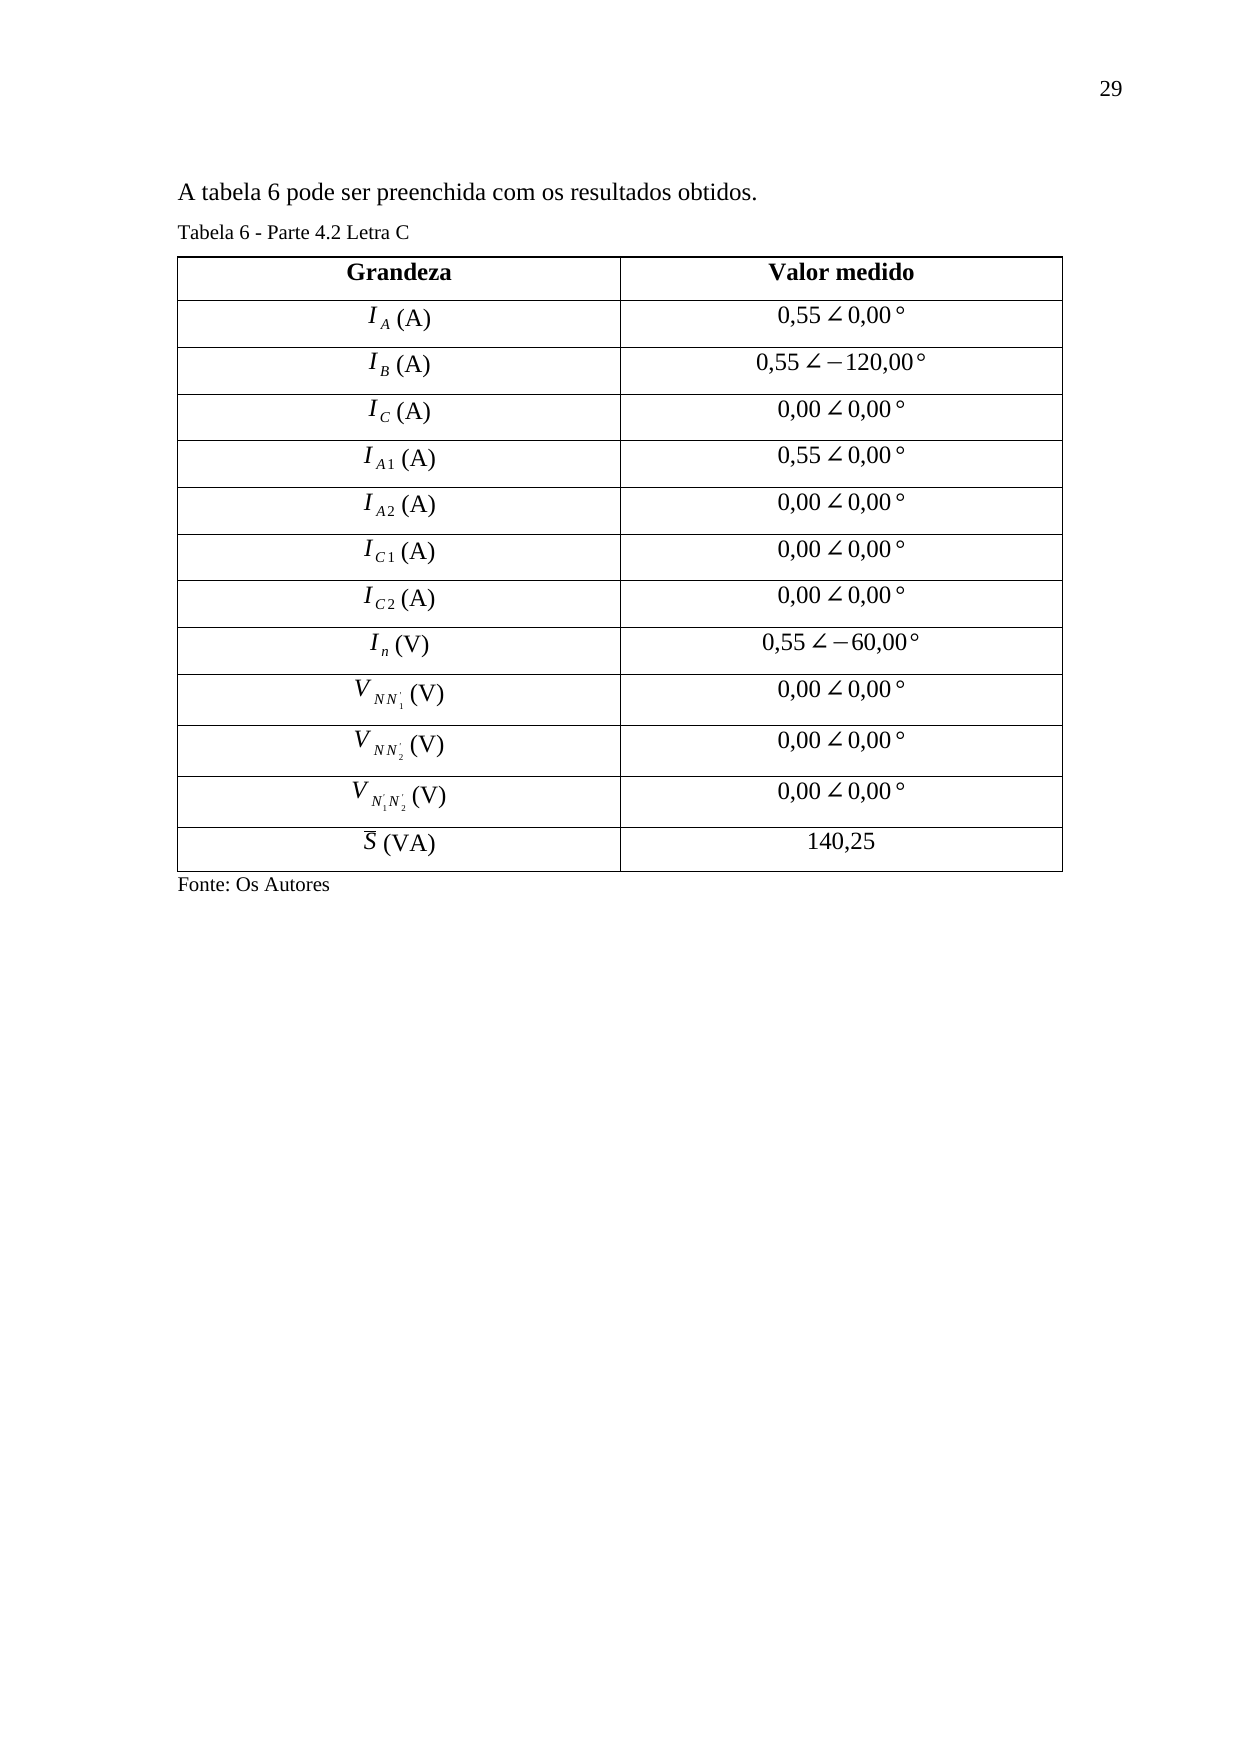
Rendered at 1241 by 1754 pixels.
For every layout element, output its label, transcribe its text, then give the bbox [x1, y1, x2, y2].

table_cell (A) [178, 301, 620, 347]
table_header Valor medido [621, 258, 1062, 300]
table_cell [621, 628, 1062, 674]
table_cell [621, 301, 1062, 347]
table_cell [621, 348, 1062, 394]
table_cell (A) [178, 348, 620, 394]
table_cell [621, 535, 1062, 580]
table_cell [621, 675, 1062, 725]
text Fonte: Os Autores [177, 872, 1122, 896]
table_cell (V) [178, 777, 620, 827]
table_cell [621, 581, 1062, 627]
table_cell [621, 777, 1062, 827]
table_cell (V) [178, 628, 620, 674]
table_cell (V) [178, 675, 620, 725]
table_cell [621, 488, 1062, 534]
table_cell [621, 395, 1062, 440]
table_cell [621, 441, 1062, 487]
table_header Grandeza [178, 258, 620, 300]
text A tabela 6 pode ser preenchida com os resultados obtidos. [177, 177, 1122, 206]
table_cell (A) [178, 488, 620, 534]
table_cell (VA) [178, 828, 620, 871]
table_cell (A) [178, 395, 620, 440]
table_cell [621, 726, 1062, 776]
table_cell (A) [178, 581, 620, 627]
table_cell (A) [178, 535, 620, 580]
table_cell (V) [178, 726, 620, 776]
text Tabela 6 - Parte 4.2 Letra C [177, 220, 1122, 244]
table_cell [621, 828, 1062, 871]
table_cell (A) [178, 441, 620, 487]
